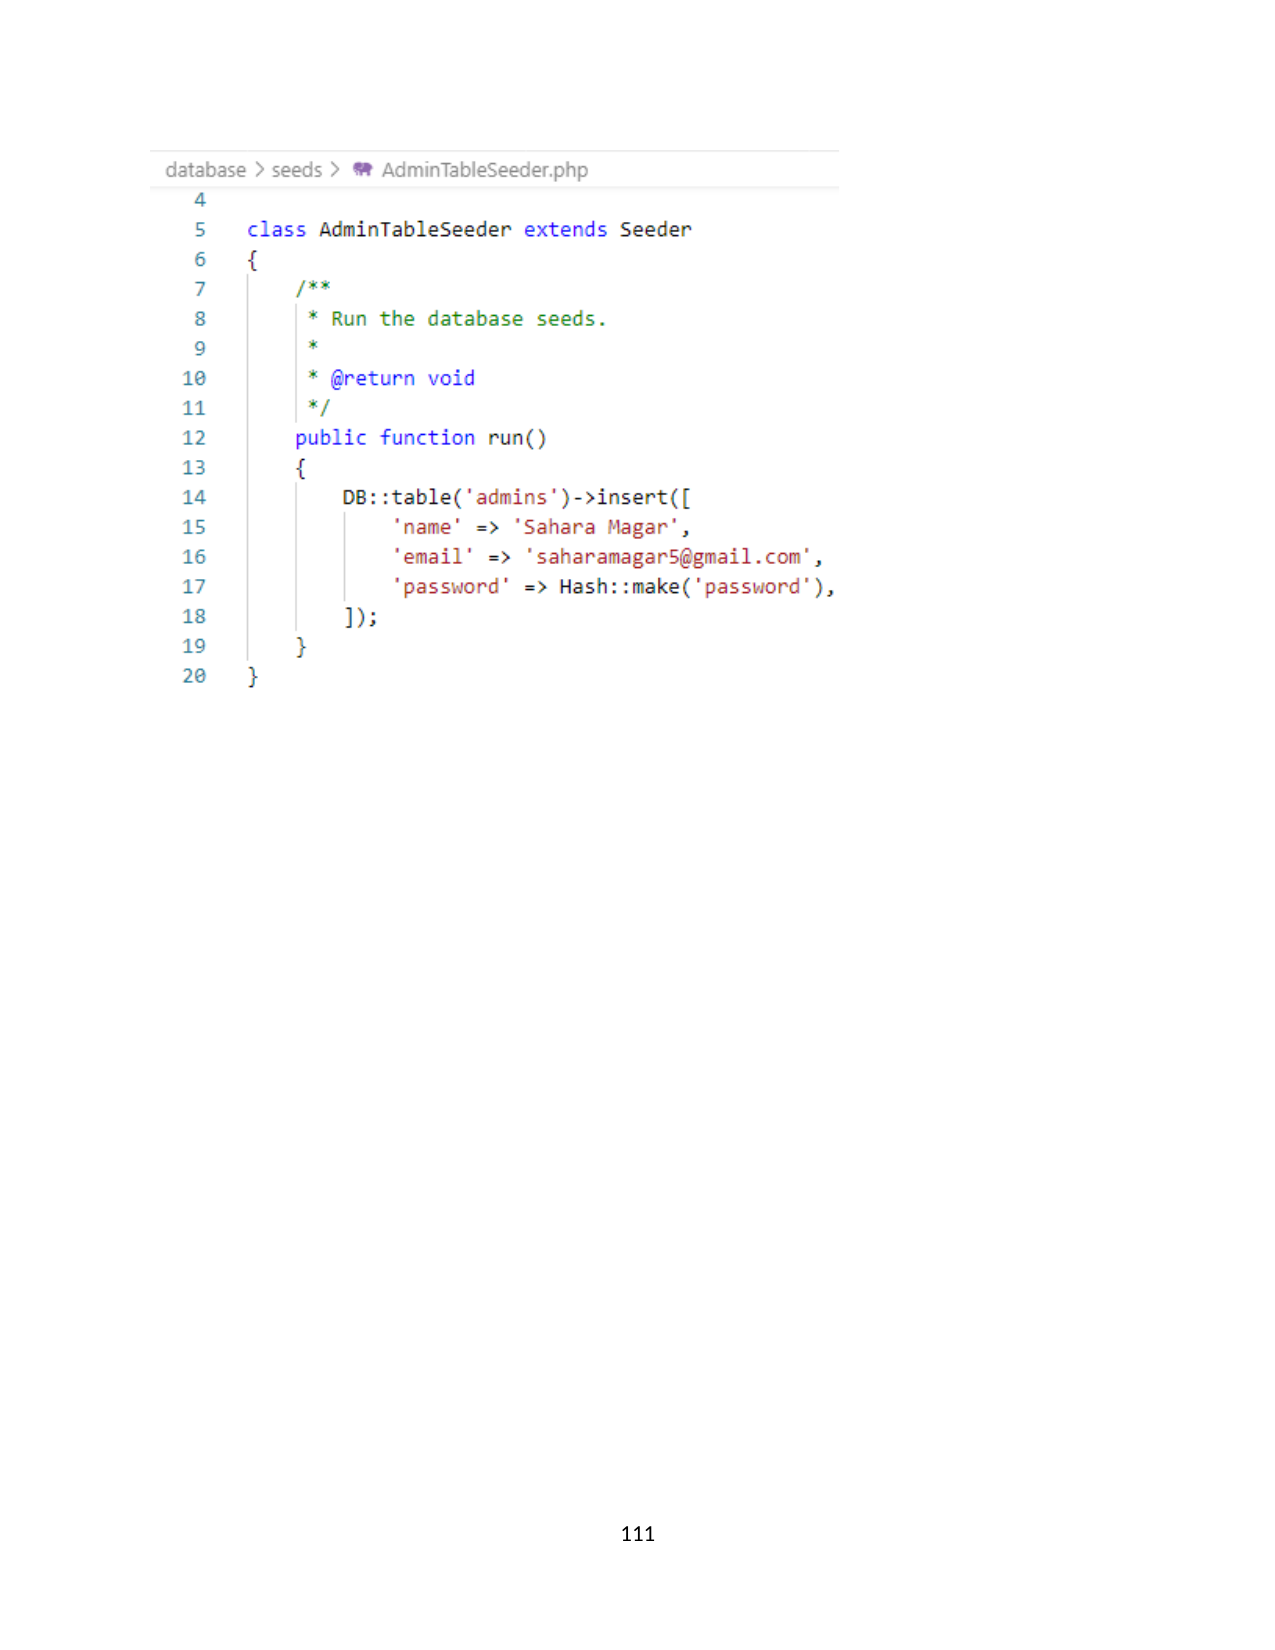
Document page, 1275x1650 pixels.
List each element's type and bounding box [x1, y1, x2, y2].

picture [150, 150, 840, 697]
